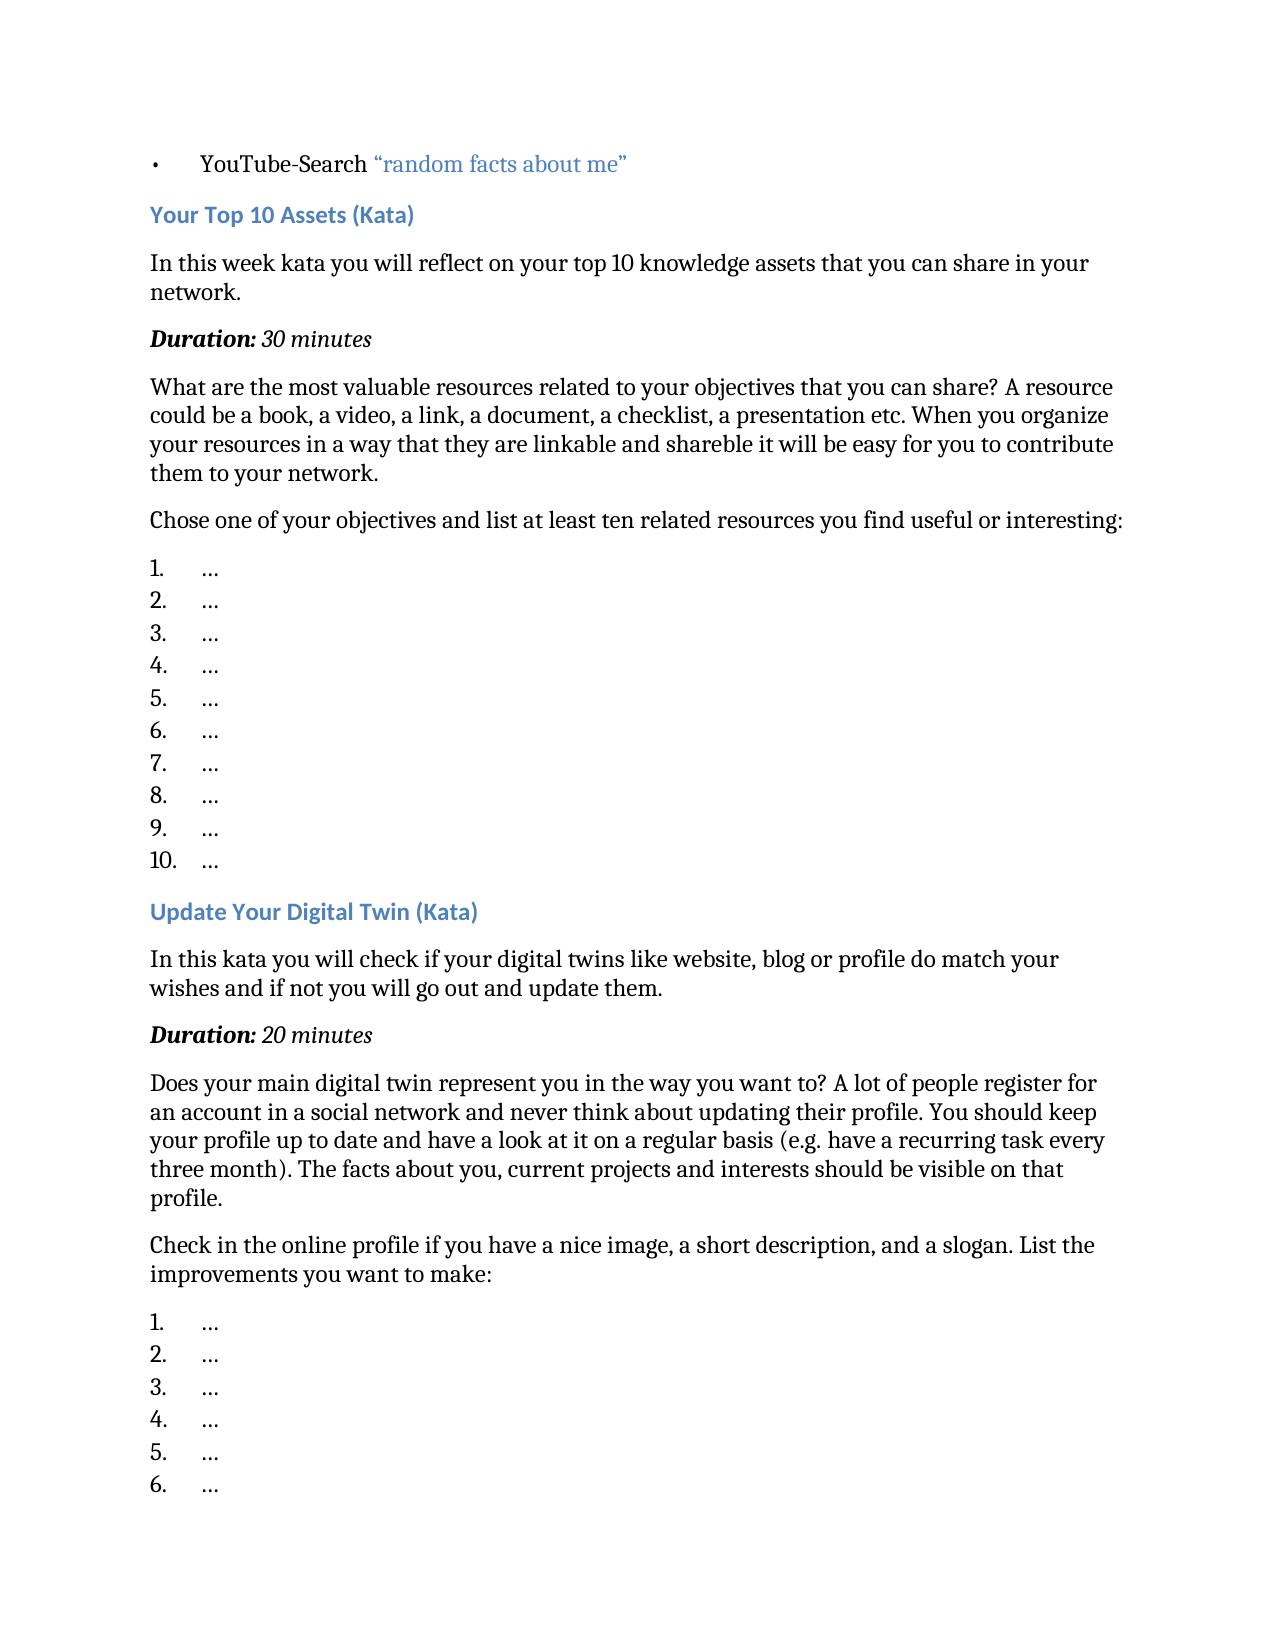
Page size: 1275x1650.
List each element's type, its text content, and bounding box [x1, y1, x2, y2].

text Does your main digital twin represent you in the way you want to? A lot of people register for an account in a social network and never think about updating their profile. You should keep your profile up to date and have a look at it on a regular basis (e.g. have a recurring task every three month). The facts about you, current projects and interests should be visible on that profile. [150, 1069, 1125, 1213]
list … [150, 1373, 1125, 1401]
list … [150, 846, 1125, 875]
subtitle Your Top 10 Assets (Kata) [150, 199, 1125, 230]
text In this kata you will check if your digital twins like website, blog or profile do match your wishes and if not you will go out and update them. [150, 945, 1125, 1003]
list … [150, 684, 1125, 713]
list … [150, 749, 1125, 778]
text In this week kata you will reflect on your top 10 knowledge assets that you can share in your network. [150, 249, 1125, 306]
text Chose one of your objectives and list at least ten related resources you find useful or interesting: [150, 506, 1125, 535]
list … [150, 1470, 1125, 1499]
text Duration: 20 minutes [150, 1021, 1125, 1050]
text What are the most valuable resources related to your objectives that you can share? A resource could be a book, a video, a link, a document, a checklist, a presentation etc. When you organize your resources in a way that they are linkable and shareble it will be easy for you to contribute them to your network. [150, 373, 1125, 488]
list … [150, 1405, 1125, 1434]
list … [150, 619, 1125, 648]
list … [150, 651, 1125, 680]
list YouTube-Search “random facts about me” [150, 150, 1125, 179]
text Duration: 30 minutes [150, 325, 1125, 354]
list … [150, 1438, 1125, 1466]
list … [150, 716, 1125, 745]
list … [150, 1340, 1125, 1369]
text Check in the online profile if you have a nice image, a short description, and a slogan. List the improvements you want to make: [150, 1231, 1125, 1289]
list … [150, 586, 1125, 615]
list … [150, 1308, 1125, 1336]
subtitle Update Your Digital Twin (Kata) [150, 896, 1125, 926]
list … [150, 814, 1125, 843]
list … [150, 781, 1125, 810]
list … [150, 554, 1125, 583]
